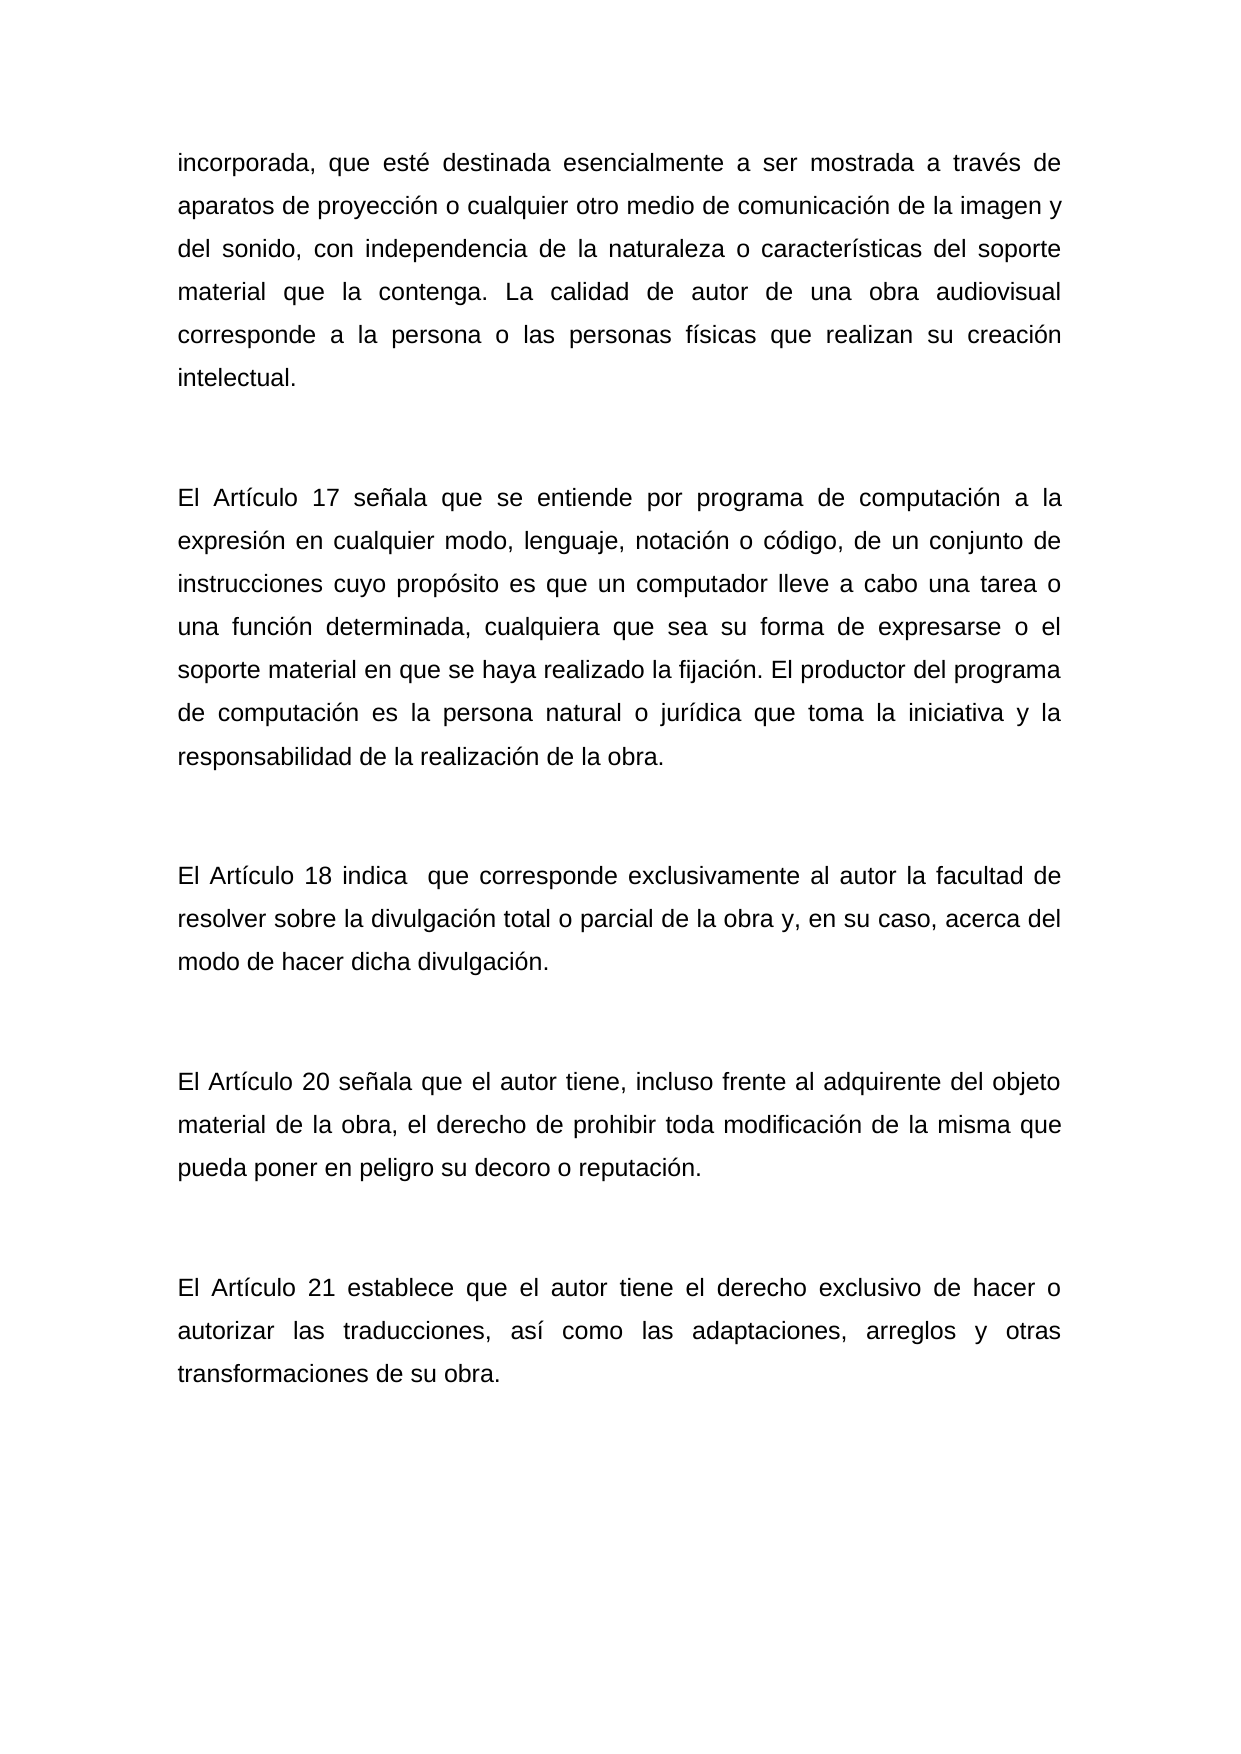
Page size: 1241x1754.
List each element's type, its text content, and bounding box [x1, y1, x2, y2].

text El Artículo 21 establece que el autor tiene el derecho exclusivo de hacer o autorizar las traducciones, así como las adaptaciones, arreglos y otras transformaciones de su obra. [177, 1273, 1063, 1388]
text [177, 148, 1063, 392]
text El Artículo 18 indica que corresponde exclusivamente al autor la facultad de resolver sobre la divulgación total o parcial de la obra y, en su caso, acerca del modo de hacer dicha divulgación. [177, 861, 1063, 976]
text El Artículo 17 señala que se entiende por programa de computación a la expresión en cualquier modo, lenguaje, notación o código, de un conjunto de instrucciones cuyo propósito es que un computador lleve a cabo una tarea o una función determinada, cualquiera que sea su forma de expresarse o el soporte material en que se haya realizado la fijación. El productor del programa de computación es la persona natural o jurídica que toma la iniciativa y la responsabilidad de la realización de la obra. [177, 483, 1063, 770]
text El Artículo 20 señala que el autor tiene, incluso frente al adquirente del objeto material de la obra, el derecho de prohibir toda modificación de la misma que pueda poner en peligro su decoro o reputación. [177, 1067, 1063, 1182]
